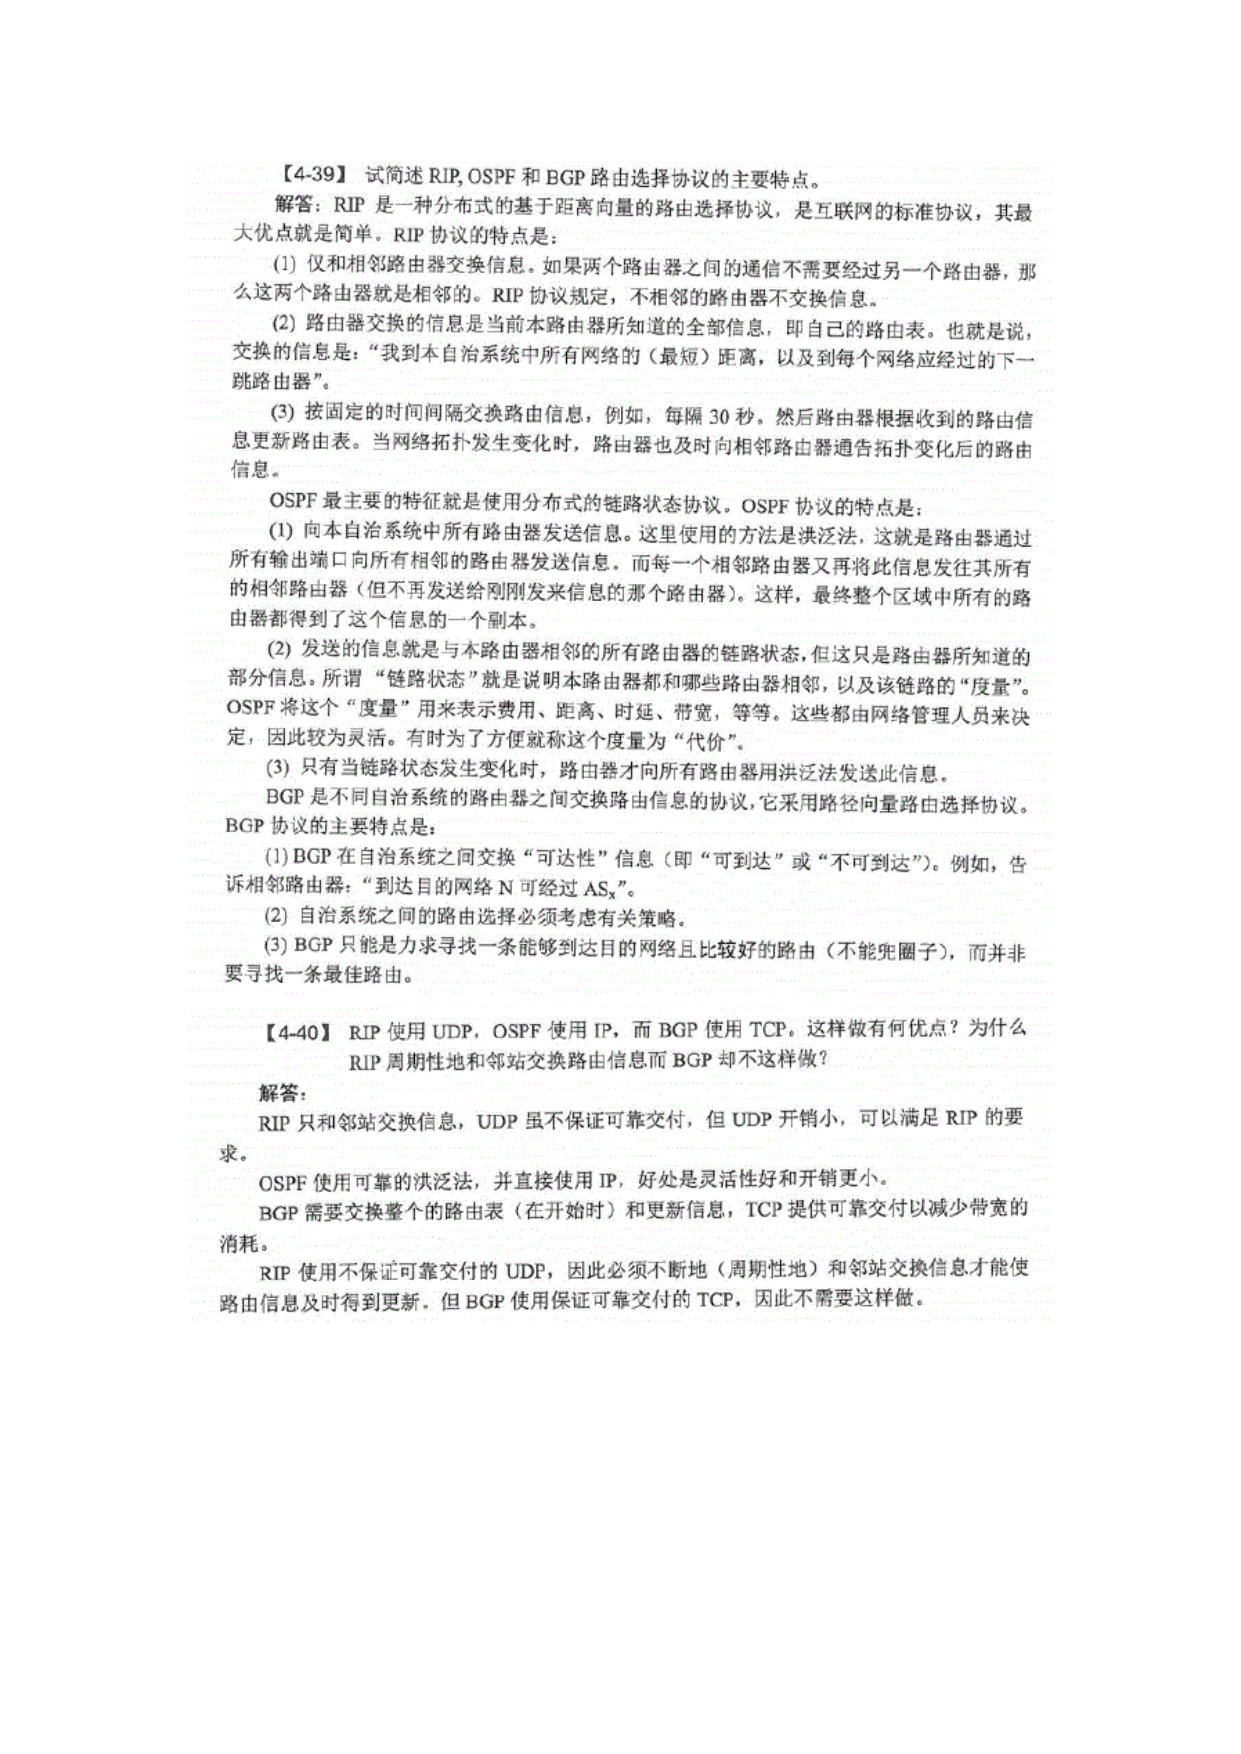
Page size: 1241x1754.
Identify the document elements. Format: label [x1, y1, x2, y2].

picture [187, 1007, 1053, 1322]
picture [187, 162, 1053, 994]
